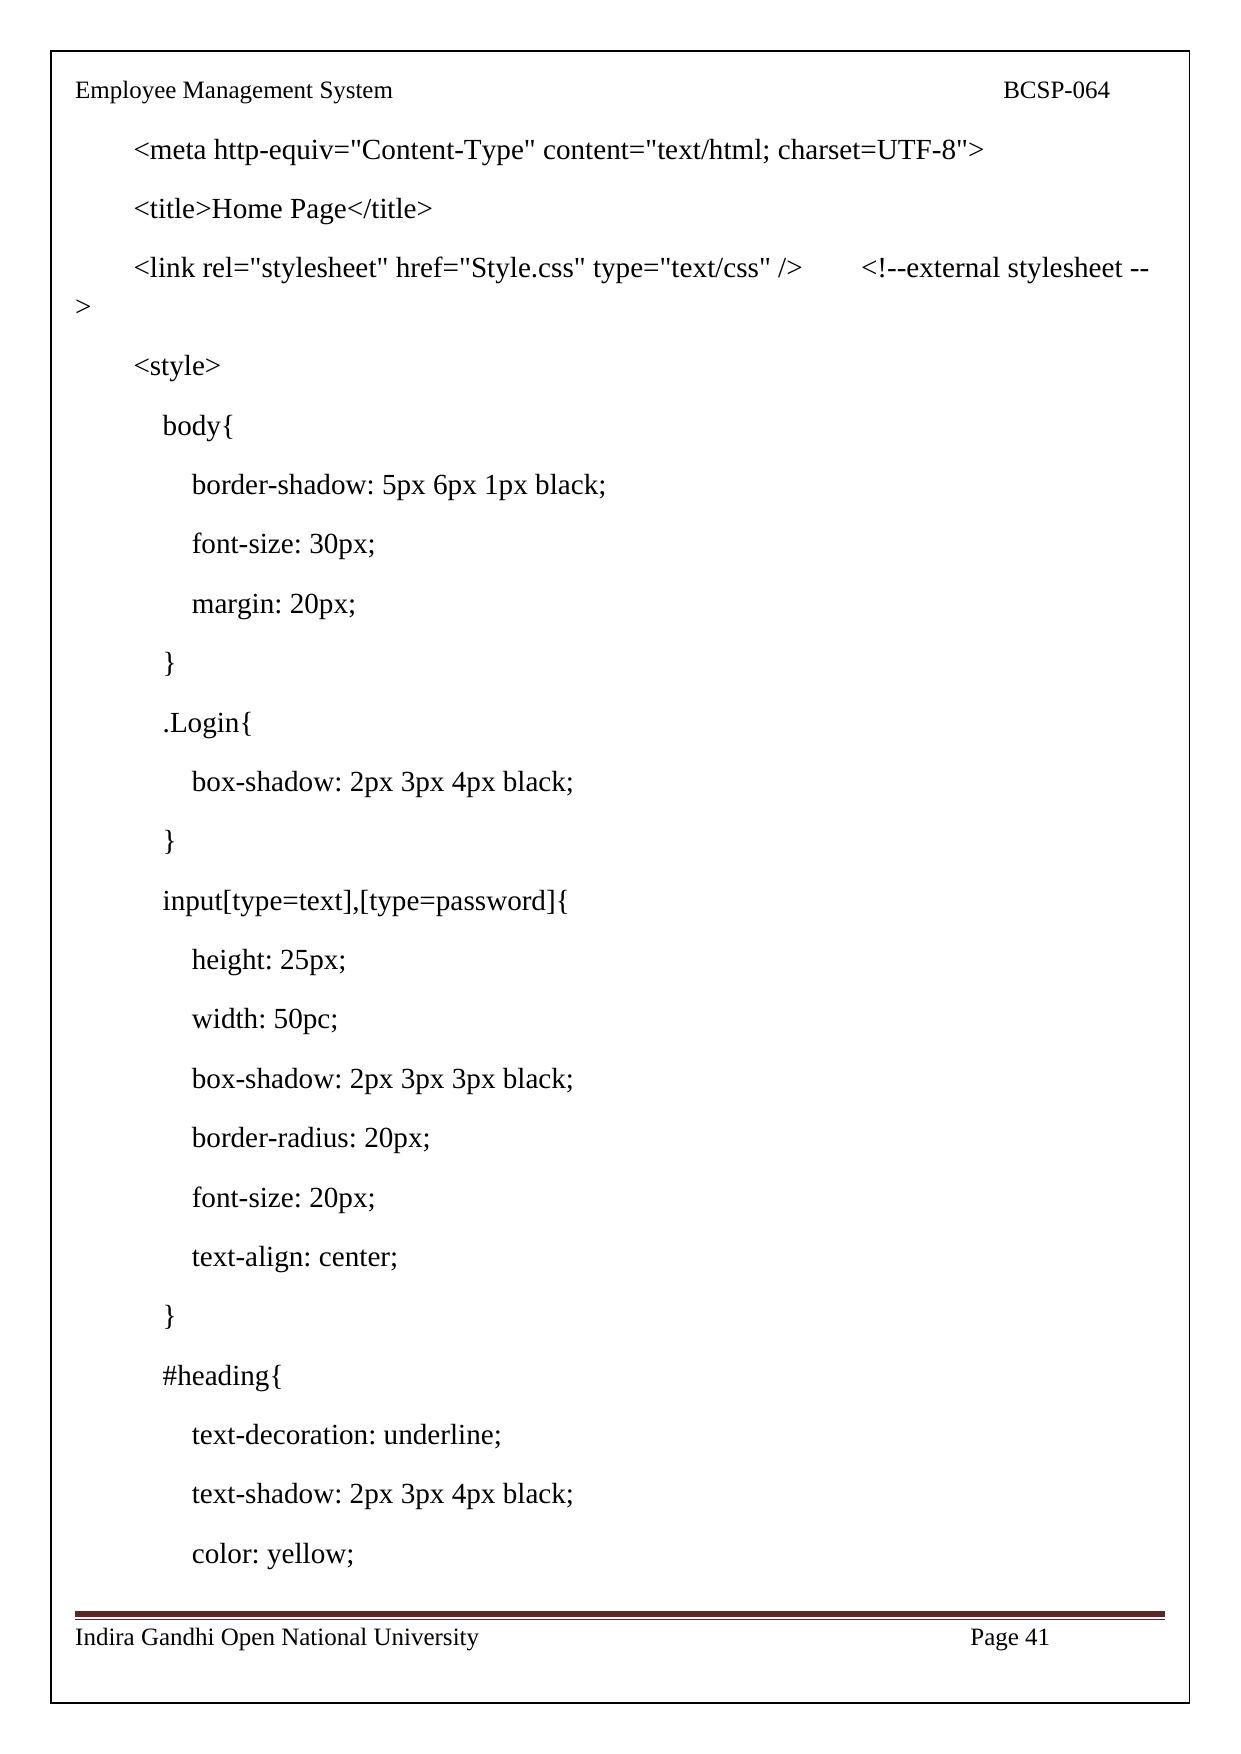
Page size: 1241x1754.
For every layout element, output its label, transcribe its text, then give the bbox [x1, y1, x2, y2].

text <title>Home Page</title> [75, 191, 1165, 225]
text text-shadow: 2px 3px 4px black; [75, 1477, 1165, 1510]
text color: yellow; [75, 1536, 1165, 1569]
text } [75, 823, 1165, 857]
text body{ [75, 408, 1165, 441]
text } [75, 645, 1165, 679]
text width: 50pc; [75, 1002, 1165, 1035]
text #heading{ [75, 1358, 1165, 1391]
text border-shadow: 5px 6px 1px black; [75, 467, 1165, 501]
text margin: 20px; [75, 586, 1165, 619]
text height: 25px; [75, 942, 1165, 976]
text font-size: 20px; [75, 1180, 1165, 1213]
text <style> [75, 348, 1165, 382]
text .Login{ [75, 705, 1165, 738]
text font-size: 30px; [75, 527, 1165, 560]
text } [75, 1298, 1165, 1332]
text <meta http-equiv="Content-Type" content="text/html; charset=UTF-8"> [75, 132, 1165, 165]
text text-decoration: underline; [75, 1417, 1165, 1451]
text <link rel="stylesheet" href="Style.css" type="text/css" /> <!--external stylesheet --> [75, 251, 1165, 323]
text box-shadow: 2px 3px 4px black; [75, 764, 1165, 798]
text input[type=text],[type=password]{ [75, 883, 1165, 916]
text border-radius: 20px; [75, 1120, 1165, 1154]
text text-align: center; [75, 1239, 1165, 1273]
text box-shadow: 2px 3px 3px black; [75, 1061, 1165, 1094]
